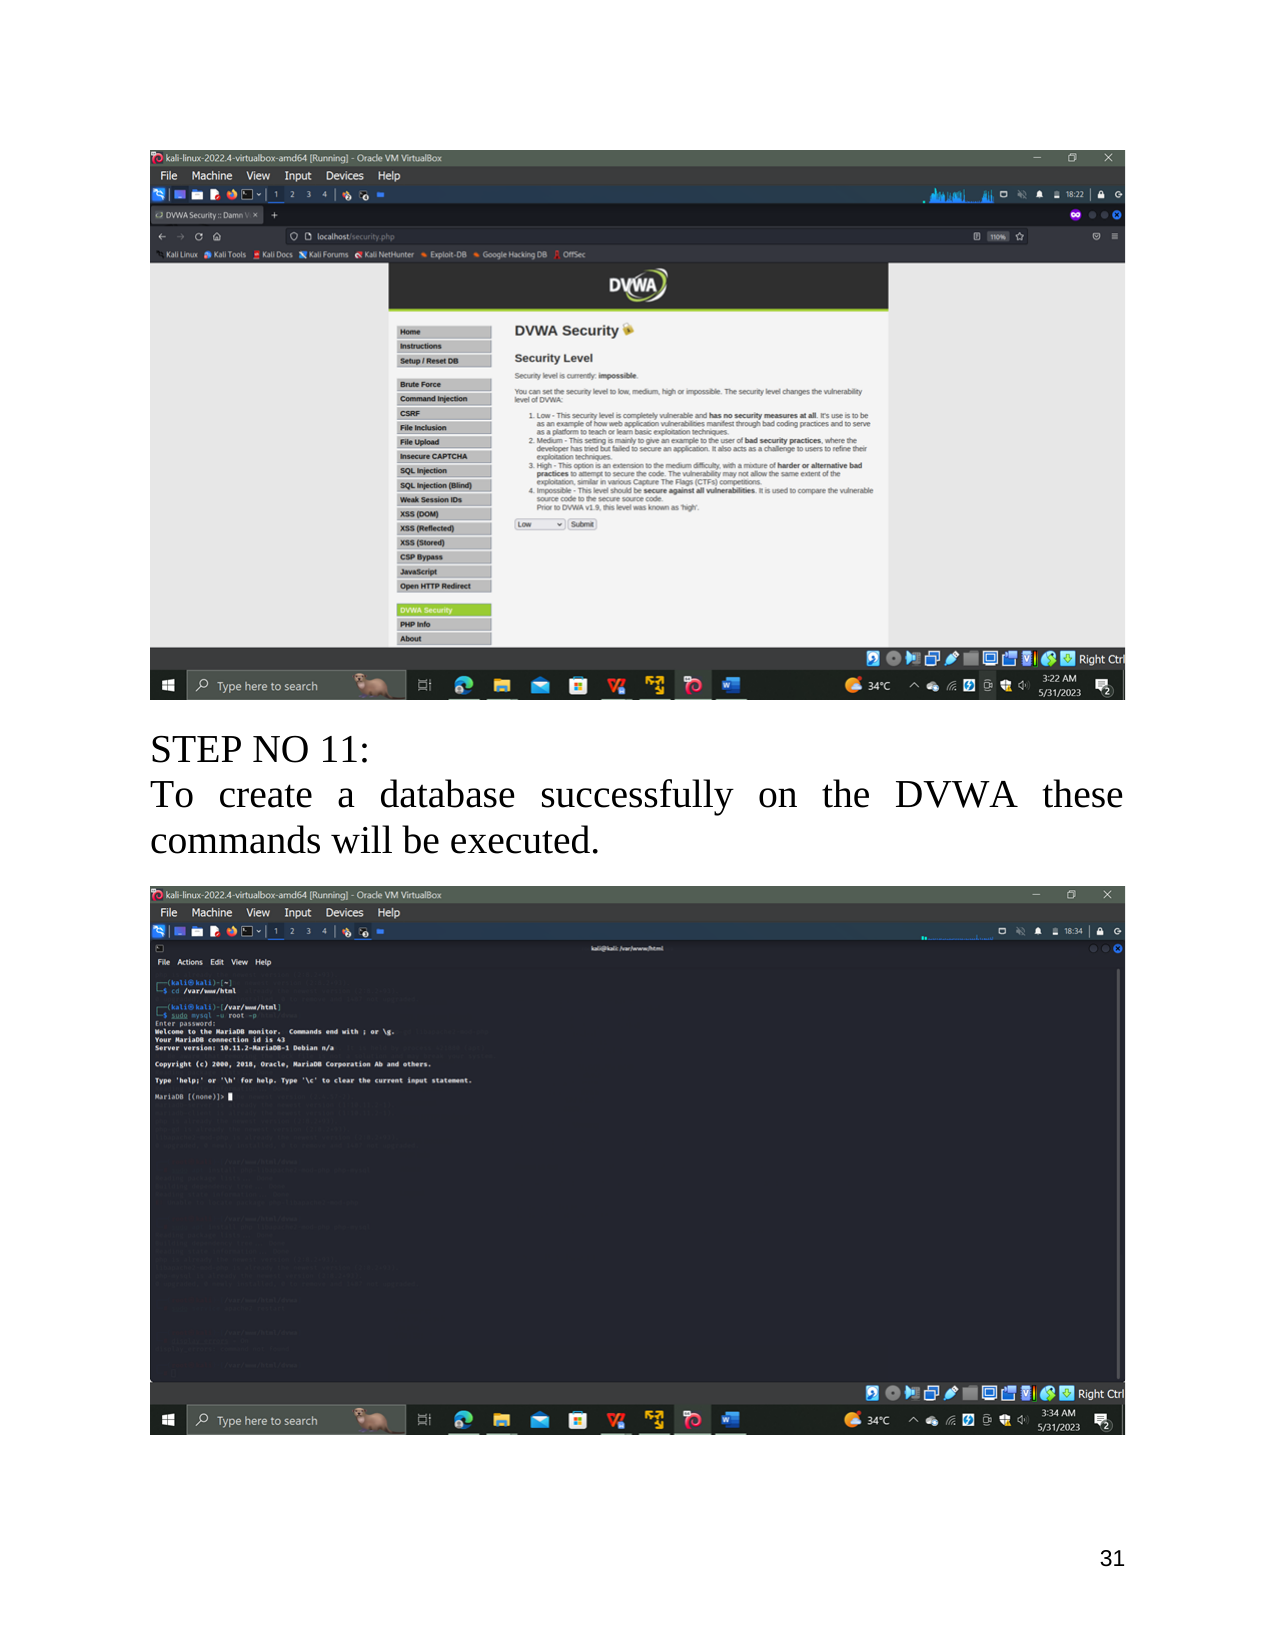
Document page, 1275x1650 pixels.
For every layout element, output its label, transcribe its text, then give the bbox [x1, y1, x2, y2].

text To create a database successfully on the DVWA these commands will be executed. [150, 771, 1125, 862]
picture [150, 886, 1125, 1435]
picture [150, 150, 1125, 700]
text STEP NO 11: [150, 725, 1125, 771]
